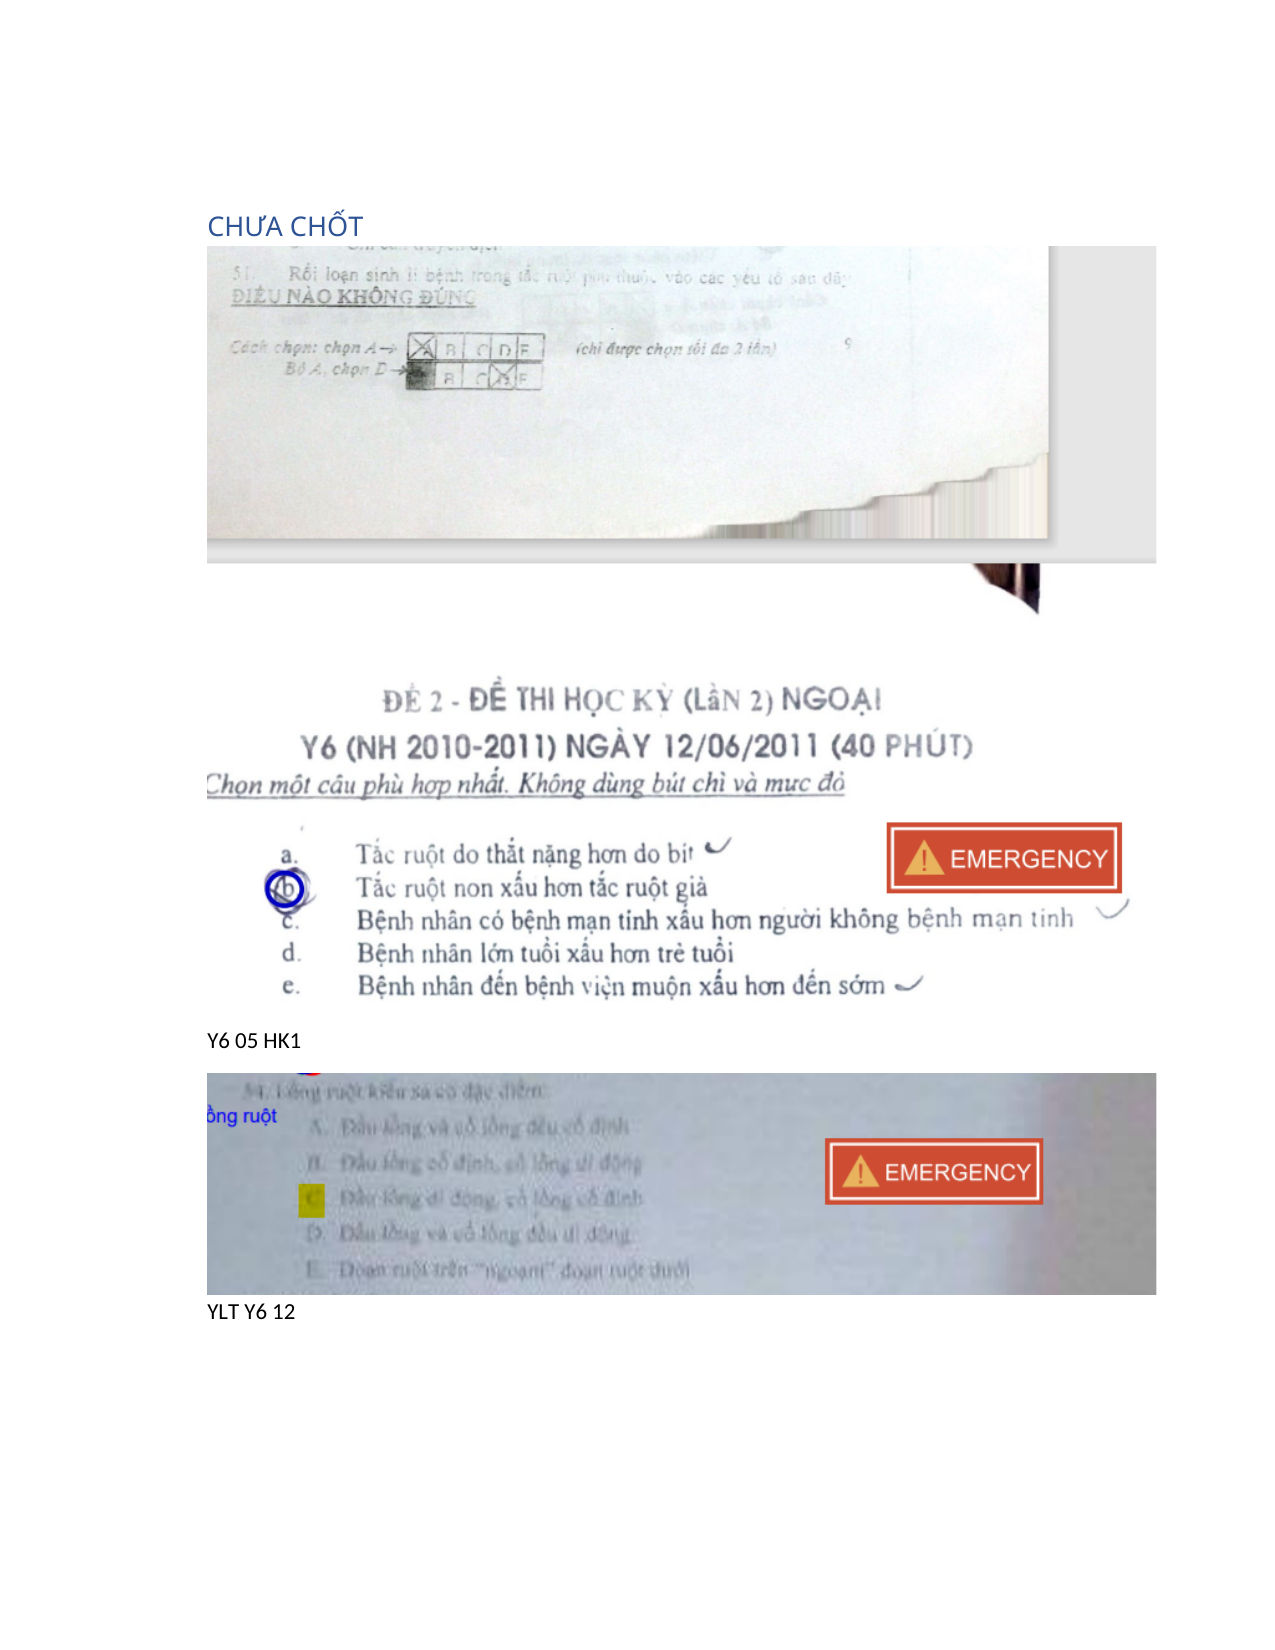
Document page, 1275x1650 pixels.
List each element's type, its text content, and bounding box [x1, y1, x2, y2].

picture [207, 246, 1157, 1008]
subtitle CHƯA CHỐT [207, 207, 1156, 244]
text Y6 05 HK1 [207, 1026, 1156, 1054]
picture [207, 1073, 1157, 1295]
text YLT Y6 12 [207, 1295, 1156, 1325]
